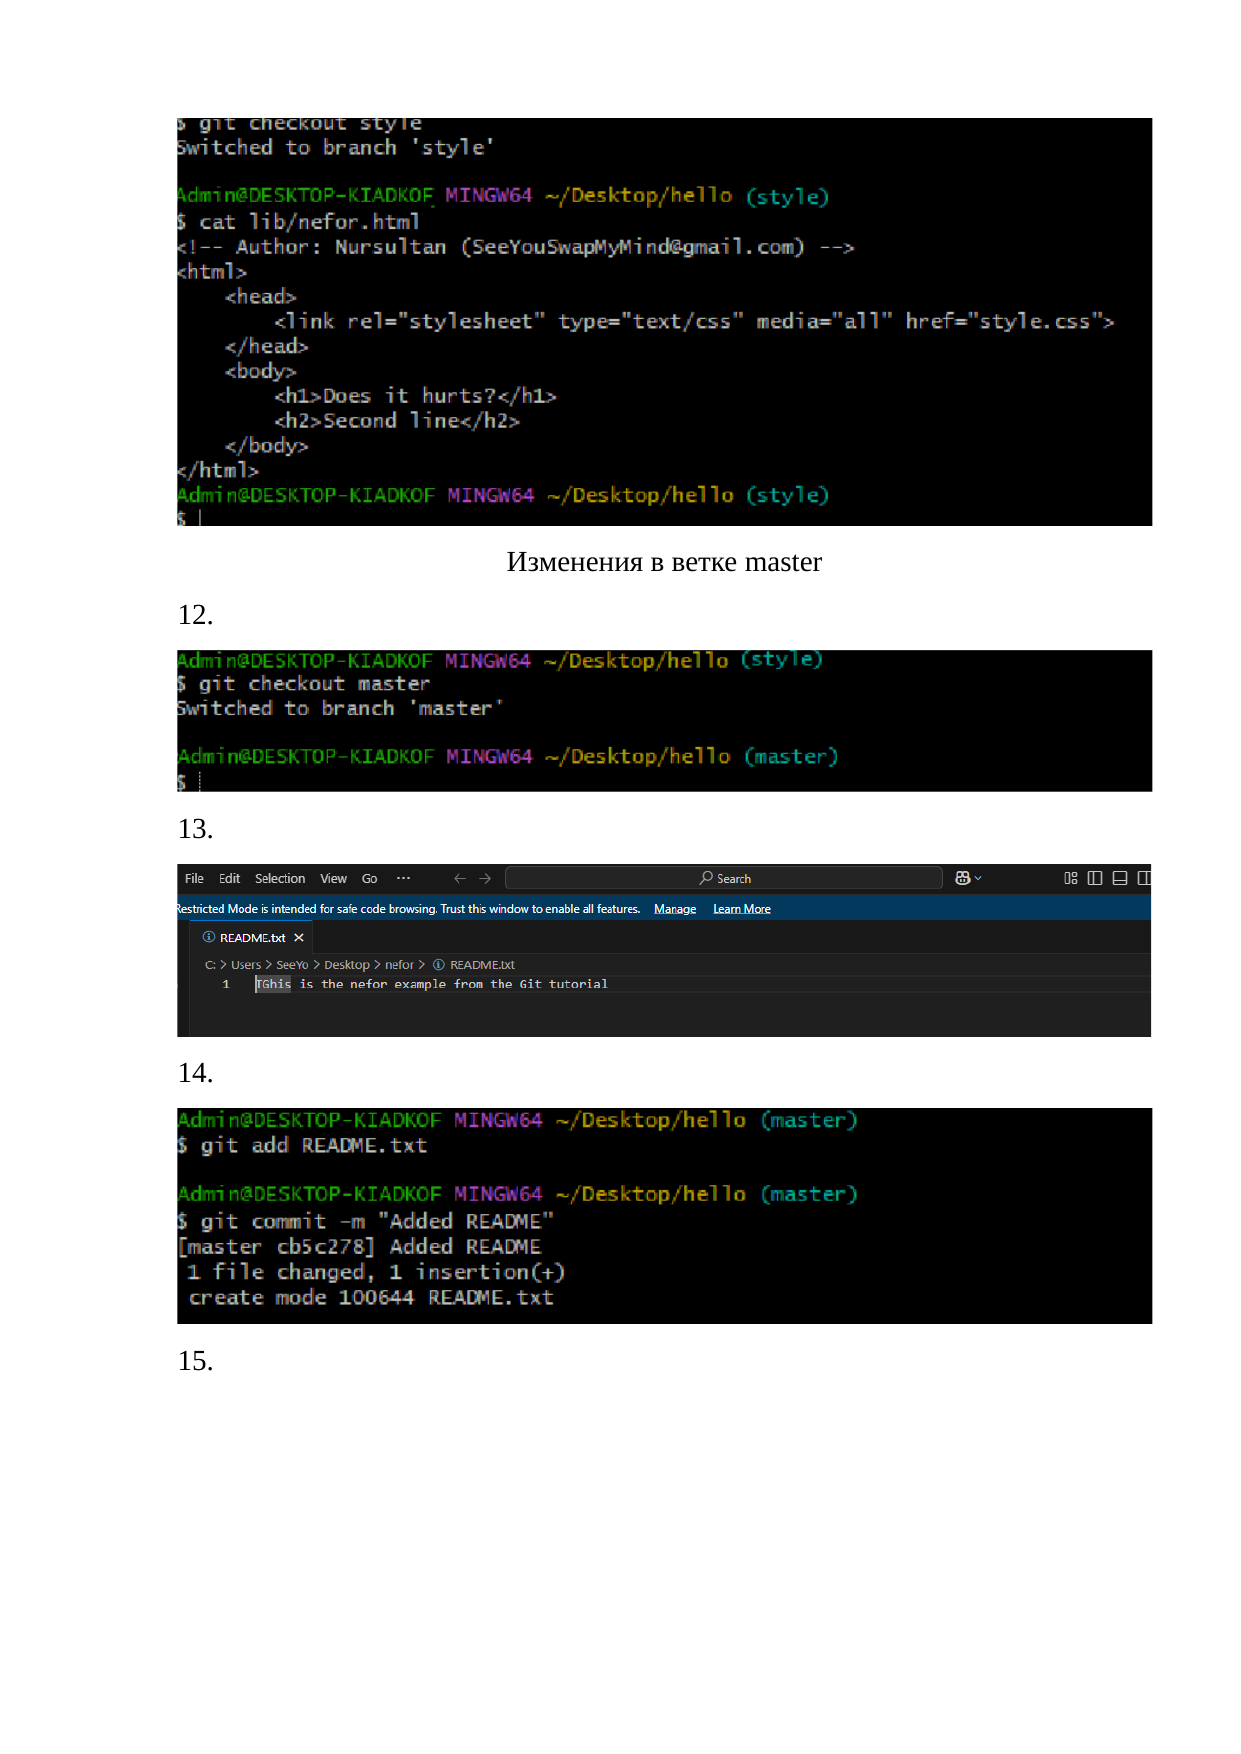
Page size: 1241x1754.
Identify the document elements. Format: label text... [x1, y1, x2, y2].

text 13. [177, 811, 1152, 845]
picture [177, 649, 1153, 793]
picture [177, 1108, 1153, 1324]
text Изменения в ветке master [177, 544, 1152, 578]
text 12. [177, 597, 1152, 631]
picture [177, 864, 1152, 1037]
text 15. [177, 1343, 1152, 1376]
picture [177, 118, 1153, 526]
text 14. [177, 1055, 1152, 1089]
